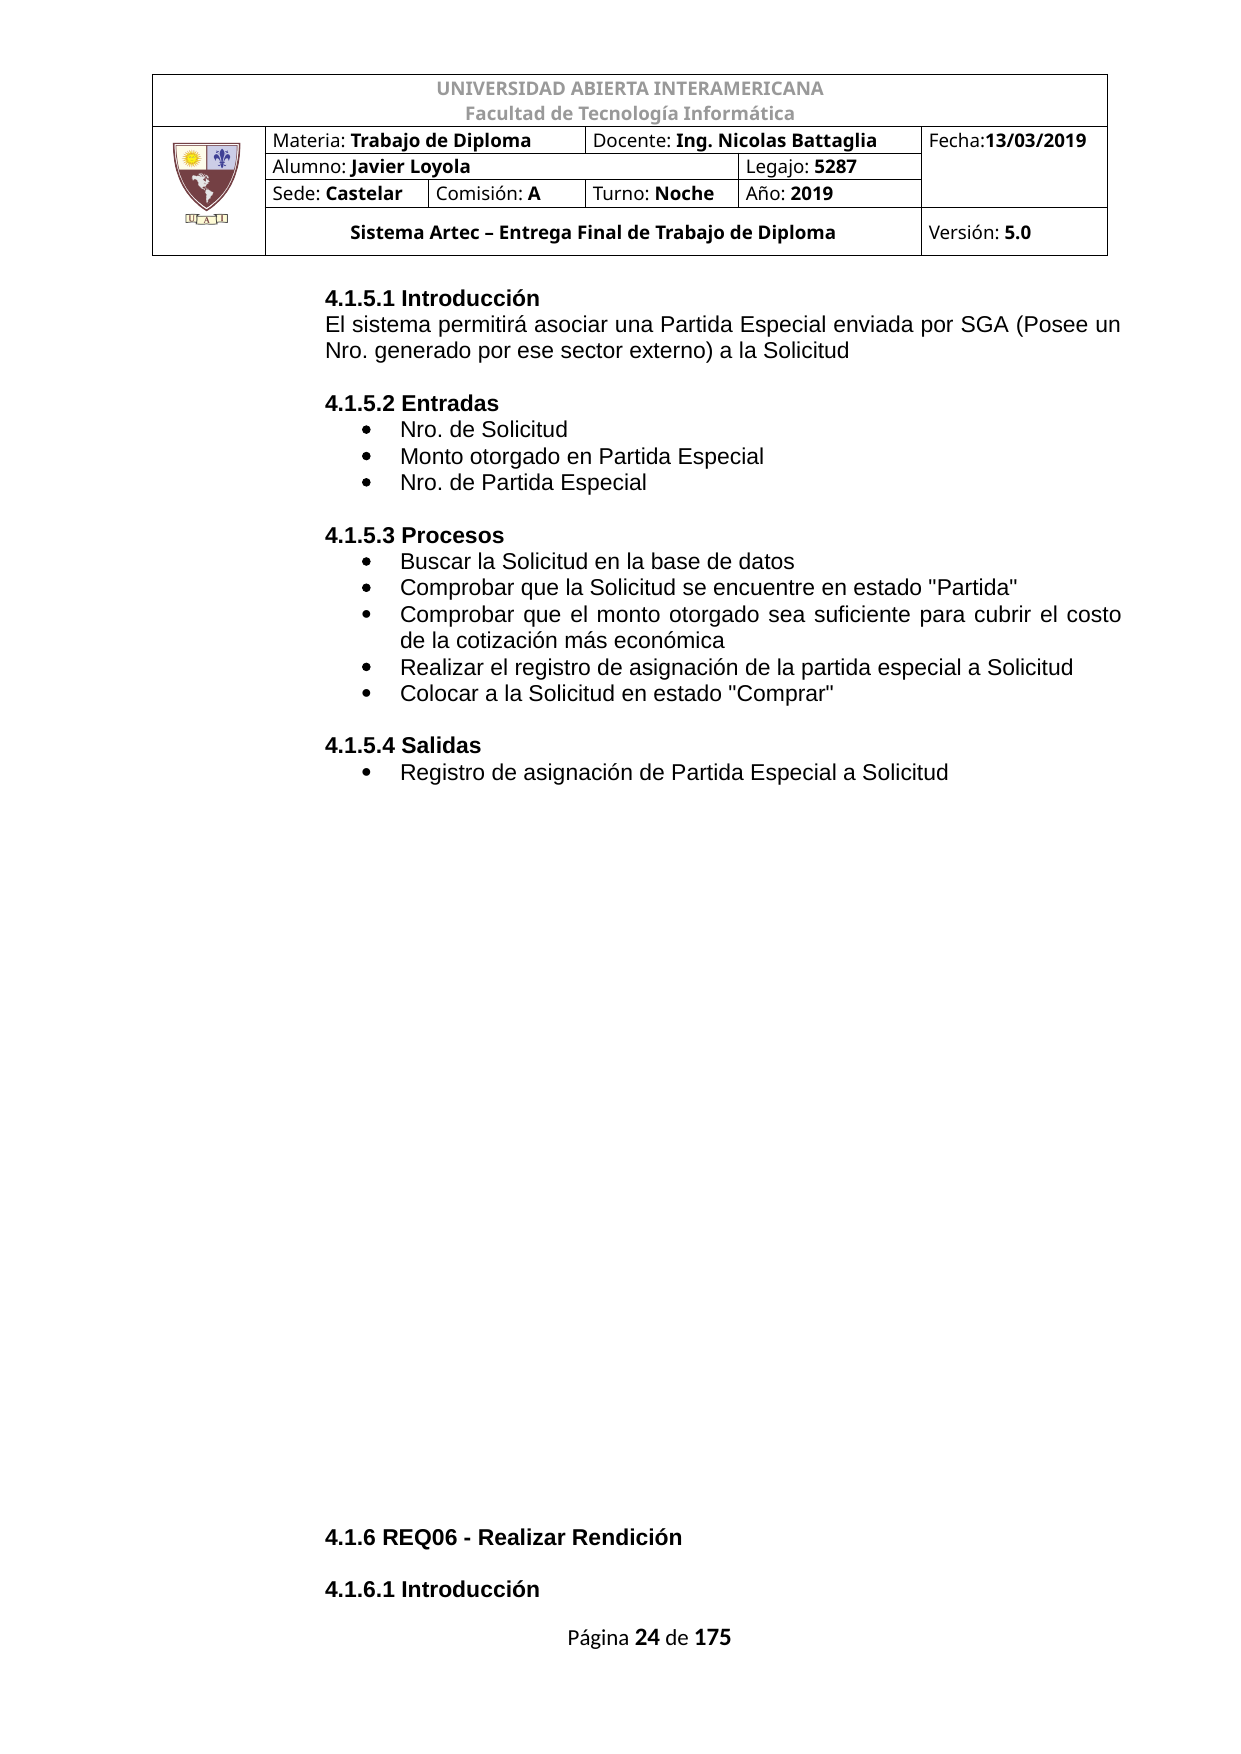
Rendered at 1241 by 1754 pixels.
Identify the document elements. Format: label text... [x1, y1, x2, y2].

text 4.1.5.3 Procesos [325, 522, 1122, 548]
text 4.1.6.1 Introducción [325, 1576, 1122, 1602]
text 4.1.5.2 Entradas [325, 390, 1122, 416]
list Colocar a la Solicitud en estado "Comprar" [362, 680, 1122, 706]
list Registro de asignación de Partida Especial a Solicitud [362, 759, 1122, 785]
list Nro. de Partida Especial [362, 469, 1122, 495]
text 4.1.5.4 Salidas [325, 732, 1122, 759]
list Comprobar que el monto otorgado sea suficiente para cubrir el costo de la cotización más económica [362, 601, 1122, 653]
text 4.1.6 REQ06 - Realizar Rendición [325, 1523, 1122, 1550]
list Buscar la Solicitud en la base de datos [362, 548, 1122, 574]
text El sistema permitirá asociar una Partida Especial enviada por SGA (Posee un Nro. generado por ese sector externo) a la Solicitud [325, 311, 1122, 363]
list Nro. de Solicitud [362, 416, 1122, 443]
list Comprobar que la Solicitud se encuentre en estado "Partida" [362, 574, 1122, 601]
picture [157, 136, 257, 228]
list Monto otorgado en Partida Especial [362, 443, 1122, 469]
list Realizar el registro de asignación de la partida especial a Solicitud [362, 653, 1122, 680]
text 4.1.5.1 Introducción [325, 284, 1122, 311]
